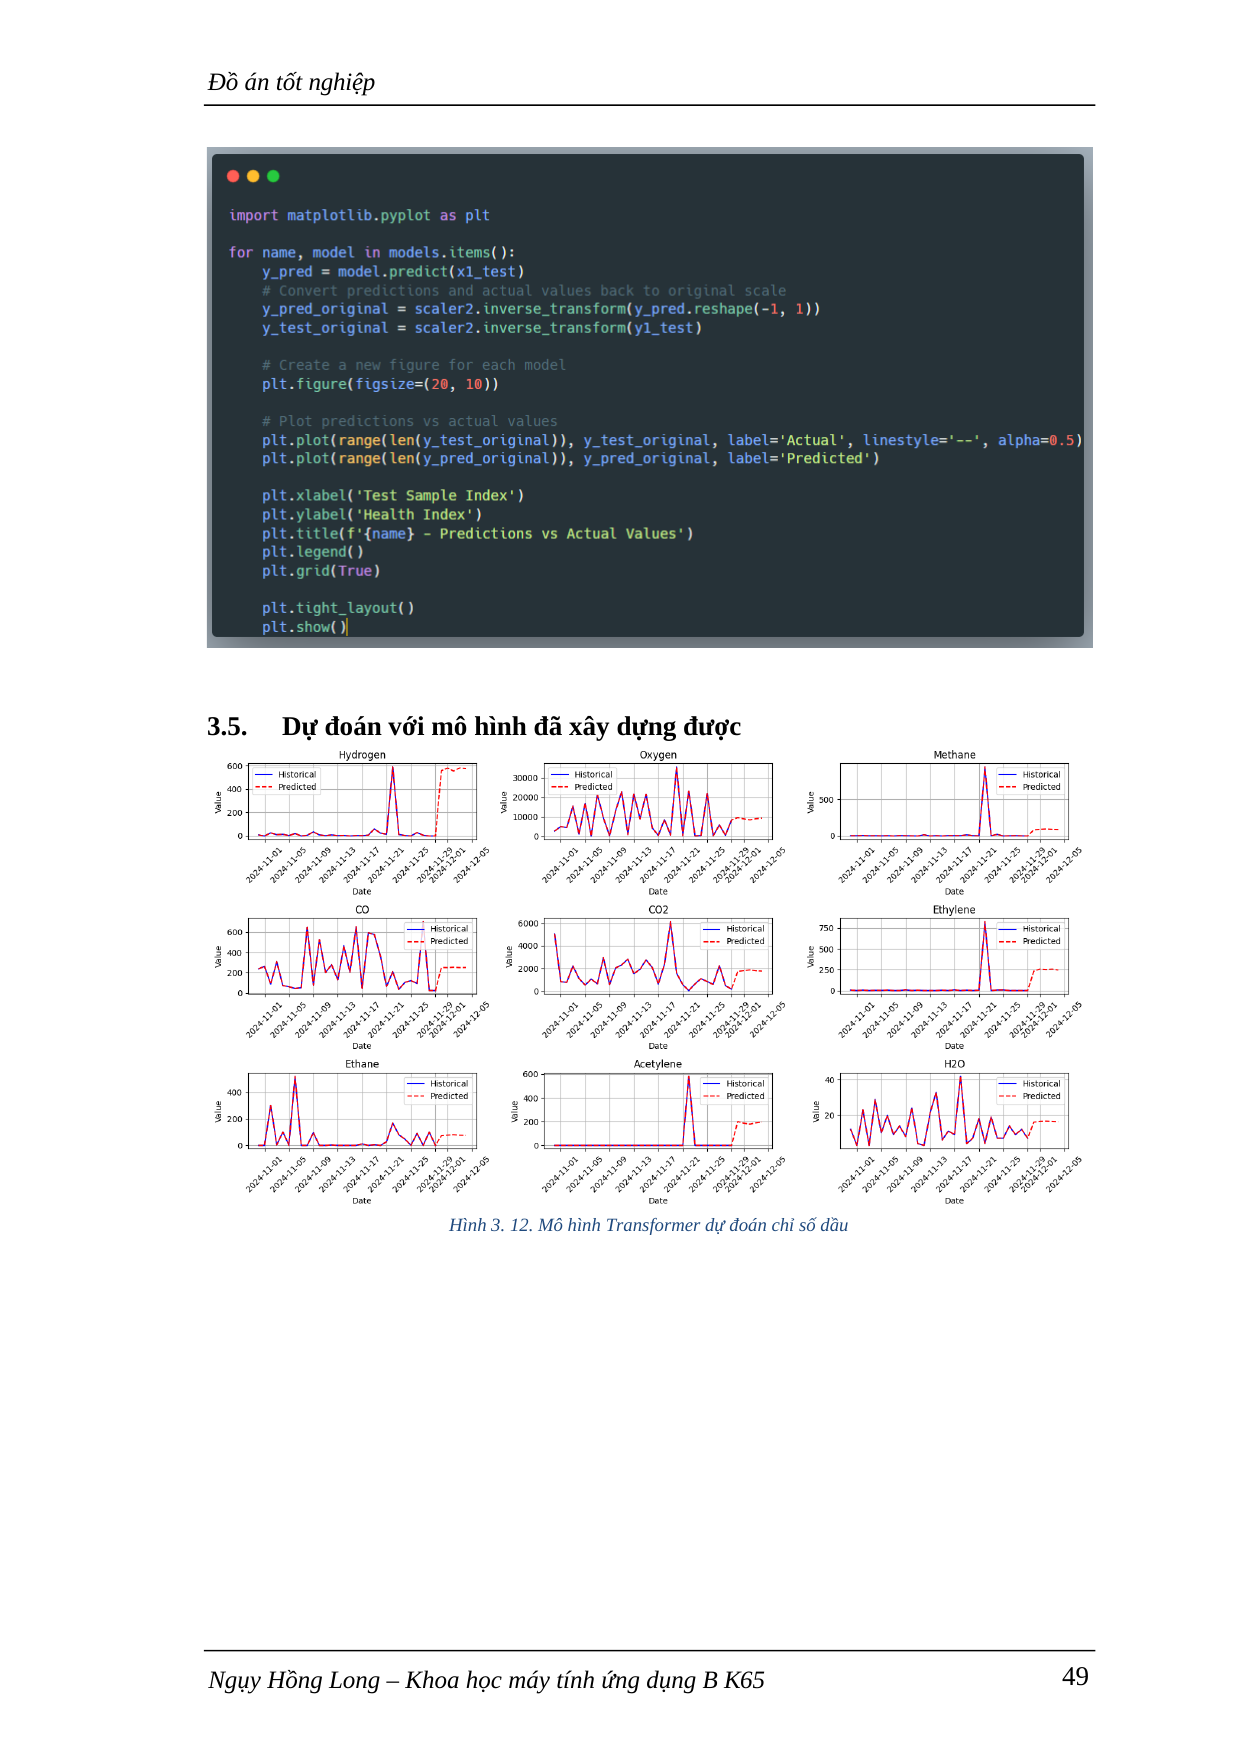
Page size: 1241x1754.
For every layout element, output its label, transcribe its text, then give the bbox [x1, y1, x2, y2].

picture [206, 741, 1093, 1214]
subtitle Dự đoán với mô hình đã xây dựng được [207, 710, 1092, 741]
picture [206, 147, 1093, 648]
